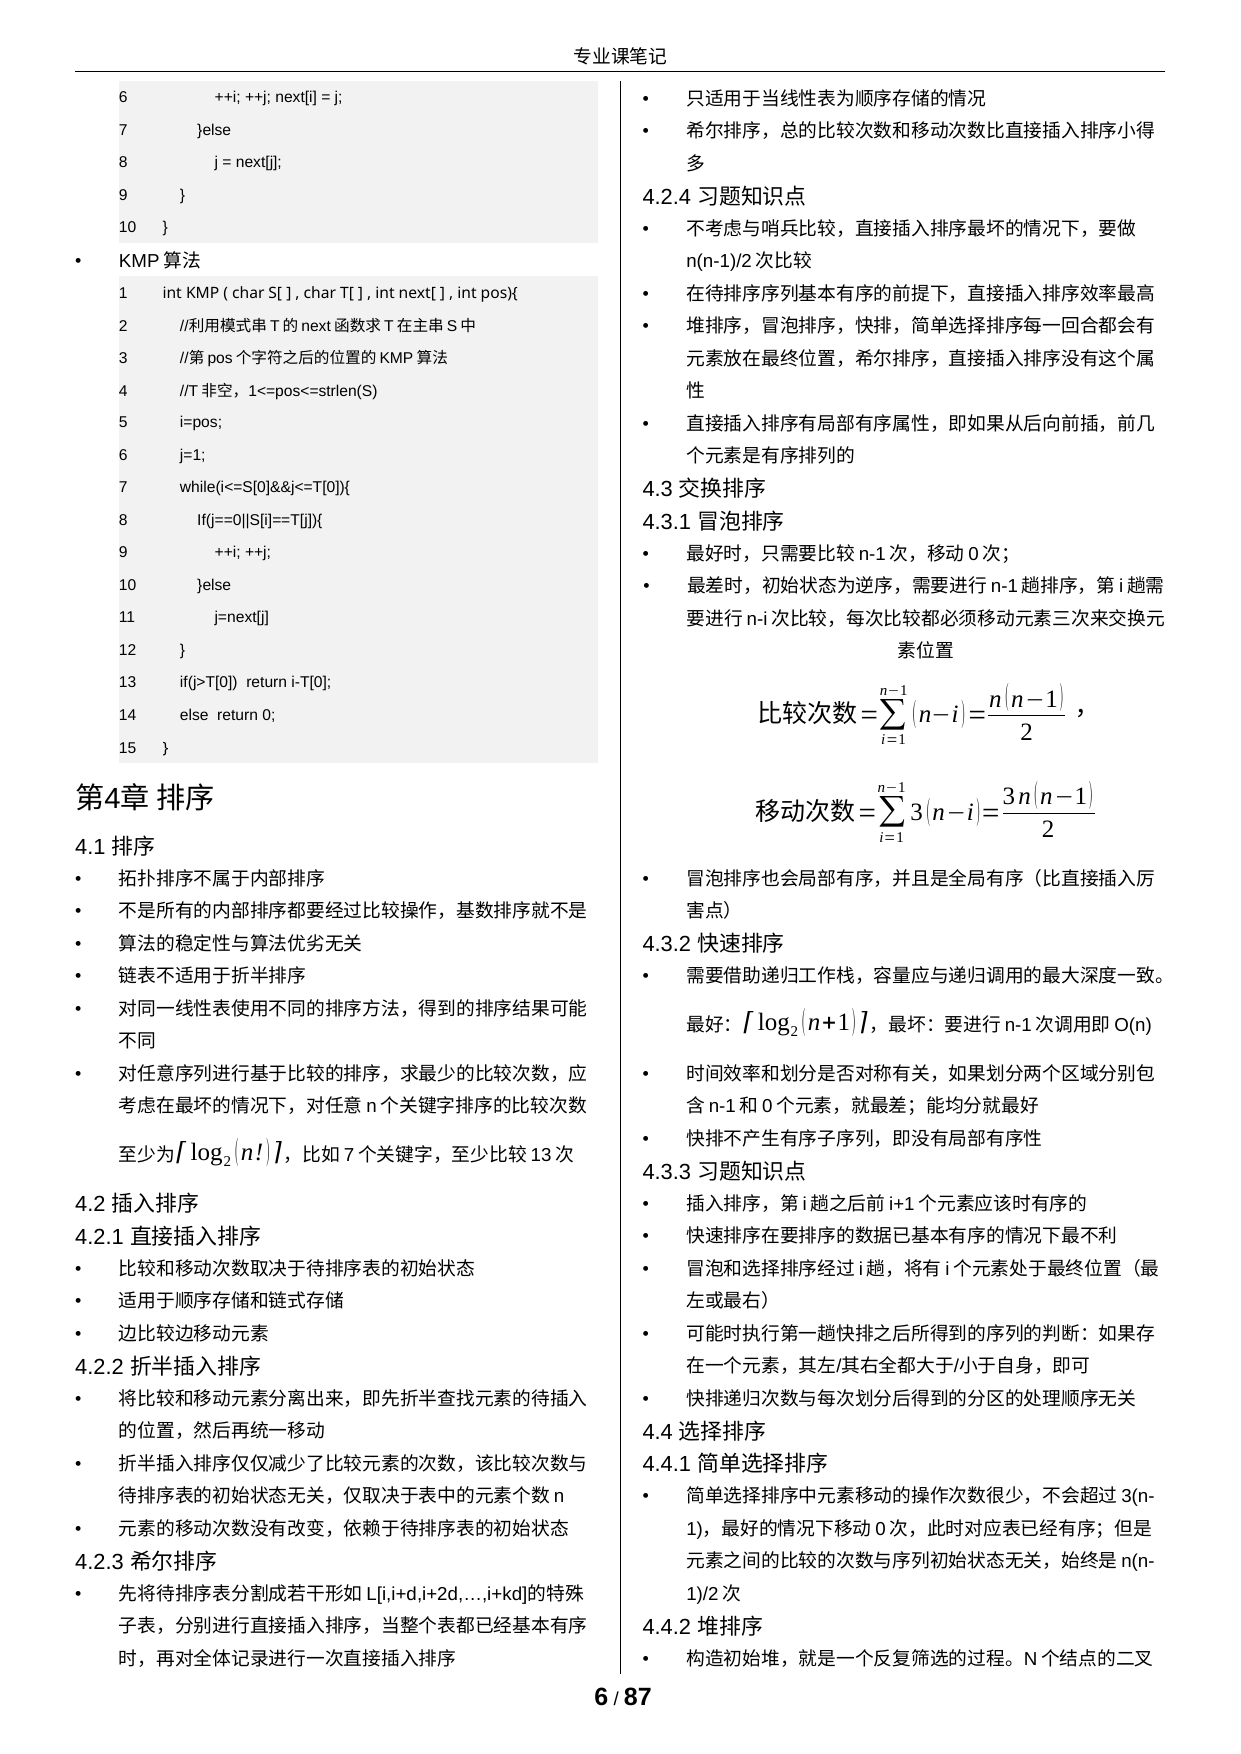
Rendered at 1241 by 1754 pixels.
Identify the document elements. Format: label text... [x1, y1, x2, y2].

subtitle 习题知识点 [642, 1153, 1165, 1186]
text 简单选择排序中元素移动的操作次数很少，不会超过3(n-1)，最好的情况下移动0次，此时对应表已经有序；但是元素之间的比较的次数与序列初始状态无关，始终是n(n-1)/2次 [642, 1478, 1165, 1608]
text 不考虑与哨兵比较，直接插入排序最坏的情况下，要做n(n-1)/2次比较 [642, 211, 1165, 276]
list int KMP ( char S[ ] , char T[ ] , int next[ ] , int pos){ [119, 276, 598, 308]
text 边比较边移动元素 [75, 1316, 598, 1348]
text 直接插入排序有局部有序属性，即如果从后向前插，前几个元素是有序排列的 [642, 406, 1165, 471]
text 适用于顺序存储和链式存储 [75, 1283, 598, 1316]
subtitle 冒泡排序 [642, 503, 1165, 536]
text 插入排序，第i趟之后前i+1个元素应该时有序的 [642, 1186, 1165, 1218]
subtitle 选择排序 [642, 1413, 1165, 1446]
text 希尔排序，总的比较次数和移动次数比直接插入排序小得多 [642, 113, 1165, 178]
subtitle 希尔排序 [75, 1543, 598, 1576]
text 折半插入排序仅仅减少了比较元素的次数，该比较次数与待排序表的初始状态无关，仅取决于表中的元素个数n [75, 1446, 598, 1511]
list j=1; [119, 438, 598, 471]
list else return 0; [119, 698, 598, 731]
text 最好时，只需要比较n-1次，移动0次； [642, 536, 1165, 568]
text 算法的稳定性与算法优劣无关 [75, 926, 598, 958]
list while(i<=S[0]&&j<=T[0]){ [119, 471, 598, 503]
list i=pos; [119, 406, 598, 438]
text 不是所有的内部排序都要经过比较操作，基数排序就不是 [75, 893, 598, 926]
text 快速排序在要排序的数据已基本有序的情况下最不利 [642, 1218, 1165, 1251]
list ++i; ++j; [119, 536, 598, 568]
text 需要借助递归工作栈，容量应与递归调用的最大深度一致。最好：，最坏：要进行n-1次调用即O(n) [642, 958, 1165, 1056]
subtitle 交换排序 [642, 471, 1165, 503]
list } [119, 633, 598, 666]
text }else [119, 113, 598, 146]
list If(j==0||S[i]==T[j]){ [119, 503, 598, 536]
text 快排递归次数与每次划分后得到的分区的处理顺序无关 [642, 1381, 1165, 1413]
text 只适用于当线性表为顺序存储的情况 [642, 81, 1165, 113]
text 快排不产生有序子序列，即没有局部有序性 [642, 1121, 1165, 1153]
text } [119, 178, 598, 211]
text 先将待排序表分割成若干形如L[i,i+d,i+2d,…,i+kd]的特殊子表，分别进行直接插入排序，当整个表都已经基本有序时，再对全体记录进行一次直接插入排序 [75, 1576, 598, 1673]
text 元素的移动次数没有改变，依赖于待排序表的初始状态 [75, 1511, 598, 1543]
list if(j>T[0]) return i-T[0]; [119, 666, 598, 698]
text 将比较和移动元素分离出来，即先折半查找元素的待插入的位置，然后再统一移动 [75, 1381, 598, 1446]
subtitle 快速排序 [642, 926, 1165, 958]
list //第pos个字符之后的位置的KMP算法 [119, 341, 598, 373]
subtitle 插入排序 [75, 1186, 598, 1218]
subtitle 习题知识点 [642, 178, 1165, 211]
text 对同一线性表使用不同的排序方法，得到的排序结果可能不同 [75, 991, 598, 1056]
list //T非空，1<=pos<=strlen(S) [119, 373, 598, 406]
subtitle 排序 [75, 763, 598, 828]
text ++i; ++j; next[i] = j; [119, 81, 598, 113]
text } [119, 211, 598, 243]
text 拓扑排序不属于内部排序 [75, 861, 598, 893]
text 时间效率和划分是否对称有关，如果划分两个区域分别包含n-1和0个元素，就最差；能均分就最好 [642, 1056, 1165, 1121]
subtitle 堆排序 [642, 1608, 1165, 1641]
list } [119, 731, 598, 763]
text 最差时，初始状态为逆序，需要进行n-1趟排序，第i趟需要进行n-i次比较，每次比较都必须移动元素三次来交换元素位置 [642, 568, 1165, 861]
text 链表不适用于折半排序 [75, 958, 598, 991]
text 可能时执行第一趟快排之后所得到的序列的判断：如果存在一个元素，其左/其右全都大于/小于自身，即可 [642, 1316, 1165, 1381]
list //利用模式串T的next函数求T在主串S中 [119, 308, 598, 341]
text j = next[j]; [119, 146, 598, 178]
text KMP算法 [75, 243, 598, 276]
text 在待排序序列基本有序的前提下，直接插入排序效率最高 [642, 276, 1165, 308]
list j=next[j] [119, 601, 598, 633]
text 对任意序列进行基于比较的排序，求最少的比较次数，应考虑在最坏的情况下，对任意n个关键字排序的比较次数至少为，比如7个关键字，至少比较13次 [75, 1056, 598, 1186]
text 构造初始堆，就是一个反复筛选的过程。N个结点的二叉树，最后一个结点是第个结点的孩子。对第个结点为根的子树进行筛选（大根堆，若根结点的关键字小于左右子女中的较大者，则交换），之后依次对各结点（-1~1）为根的子树进行筛选。交换的时候可能破坏下一级的堆，需要采用上述方法对下一级构造。 [642, 1641, 1165, 1673]
subtitle 简单选择排序 [642, 1446, 1165, 1478]
text 冒泡排序也会局部有序，并且是全局有序（比直接插入厉害点） [642, 861, 1165, 926]
subtitle 折半插入排序 [75, 1348, 598, 1381]
text 堆排序，冒泡排序，快排，简单选择排序每一回合都会有元素放在最终位置，希尔排序，直接插入排序没有这个属性 [642, 308, 1165, 406]
subtitle 直接插入排序 [75, 1218, 598, 1251]
text 冒泡和选择排序经过i趟，将有i个元素处于最终位置（最左或最右） [642, 1251, 1165, 1316]
subtitle 排序 [75, 828, 598, 861]
list }else [119, 568, 598, 601]
text 比较和移动次数取决于待排序表的初始状态 [75, 1251, 598, 1283]
